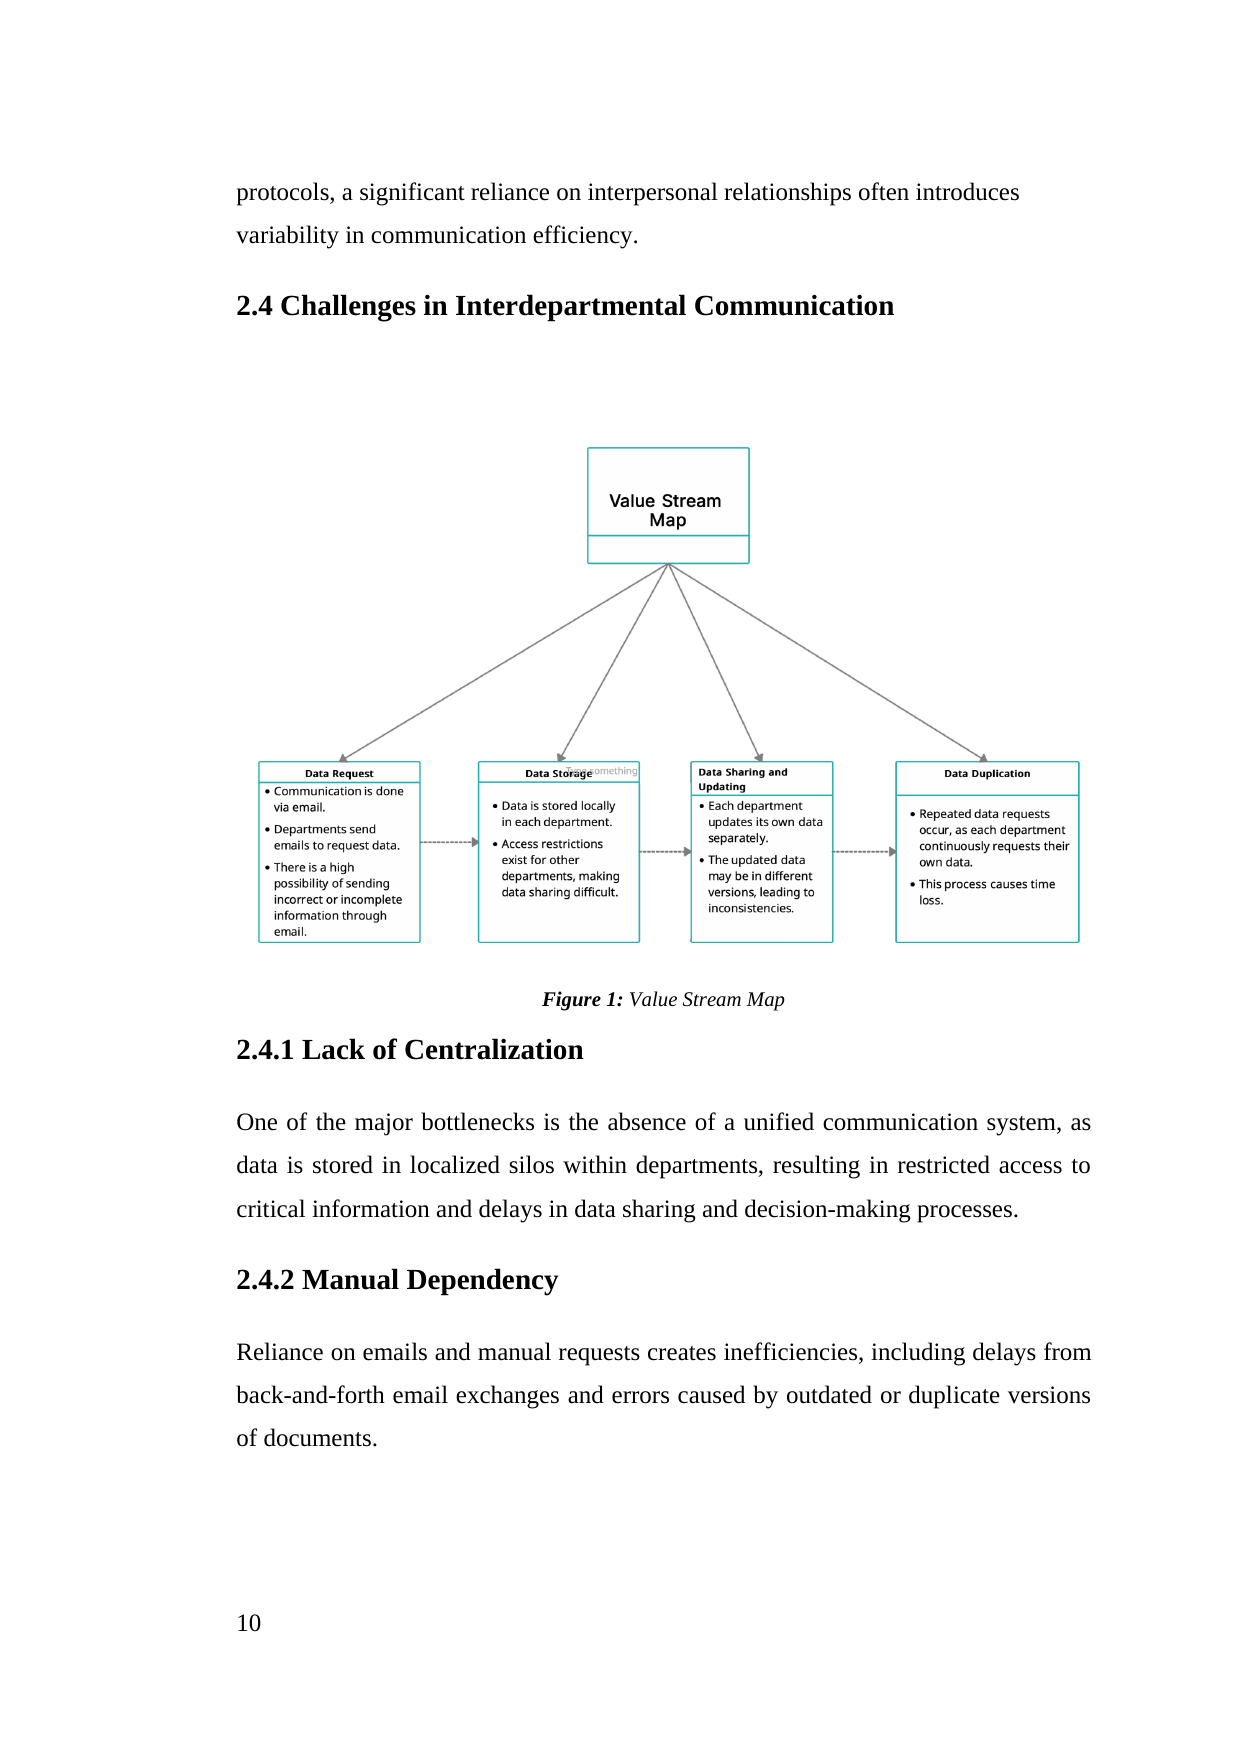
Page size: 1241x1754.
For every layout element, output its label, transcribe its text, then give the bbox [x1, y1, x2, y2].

picture [236, 433, 1093, 973]
text One of the major bottlenecks is the absence of a unified communication system, as data is stored in localized silos within departments, resulting in restricted access to critical information and delays in data sharing and decision-making processes. [236, 1107, 1092, 1222]
text Figure 1: Value Stream Map [236, 987, 1092, 1011]
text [236, 177, 1092, 249]
subtitle 2.4 Challenges in Interdepartmental Communication [236, 288, 1092, 322]
subtitle 2.4.2 Manual Dependency [236, 1262, 1092, 1295]
text Reliance on emails and manual requests creates inefficiencies, including delays from back-and-forth email exchanges and errors caused by outdated or duplicate versions of documents. [236, 1337, 1092, 1452]
subtitle 2.4.1 Lack of Centralization [236, 1032, 1092, 1066]
